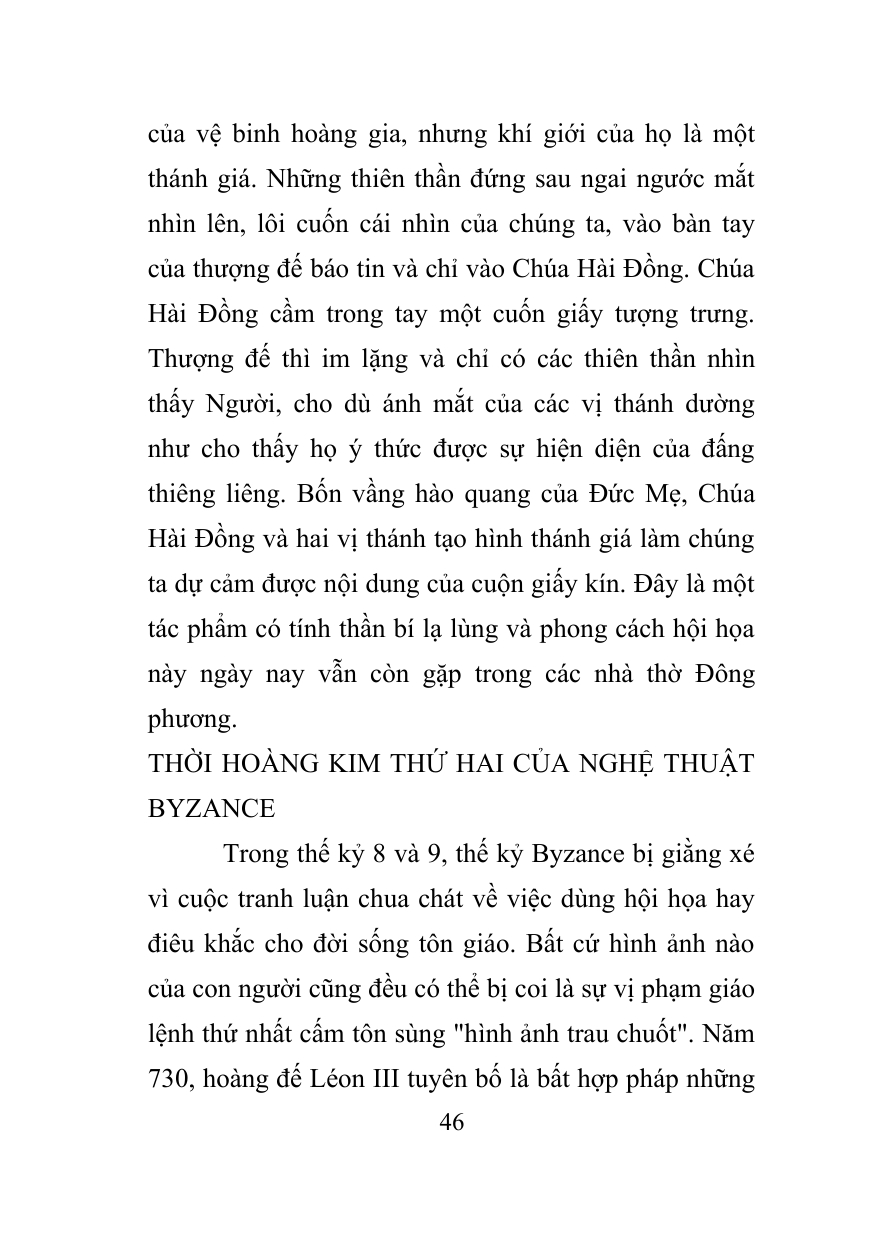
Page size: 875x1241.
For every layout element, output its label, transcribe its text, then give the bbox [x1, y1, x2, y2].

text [148, 118, 756, 733]
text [148, 838, 756, 1093]
text THỜI HOÀNG KIM THỨ HAI CỦA NGHỆ THUẬT BYZANCE [148, 748, 756, 823]
